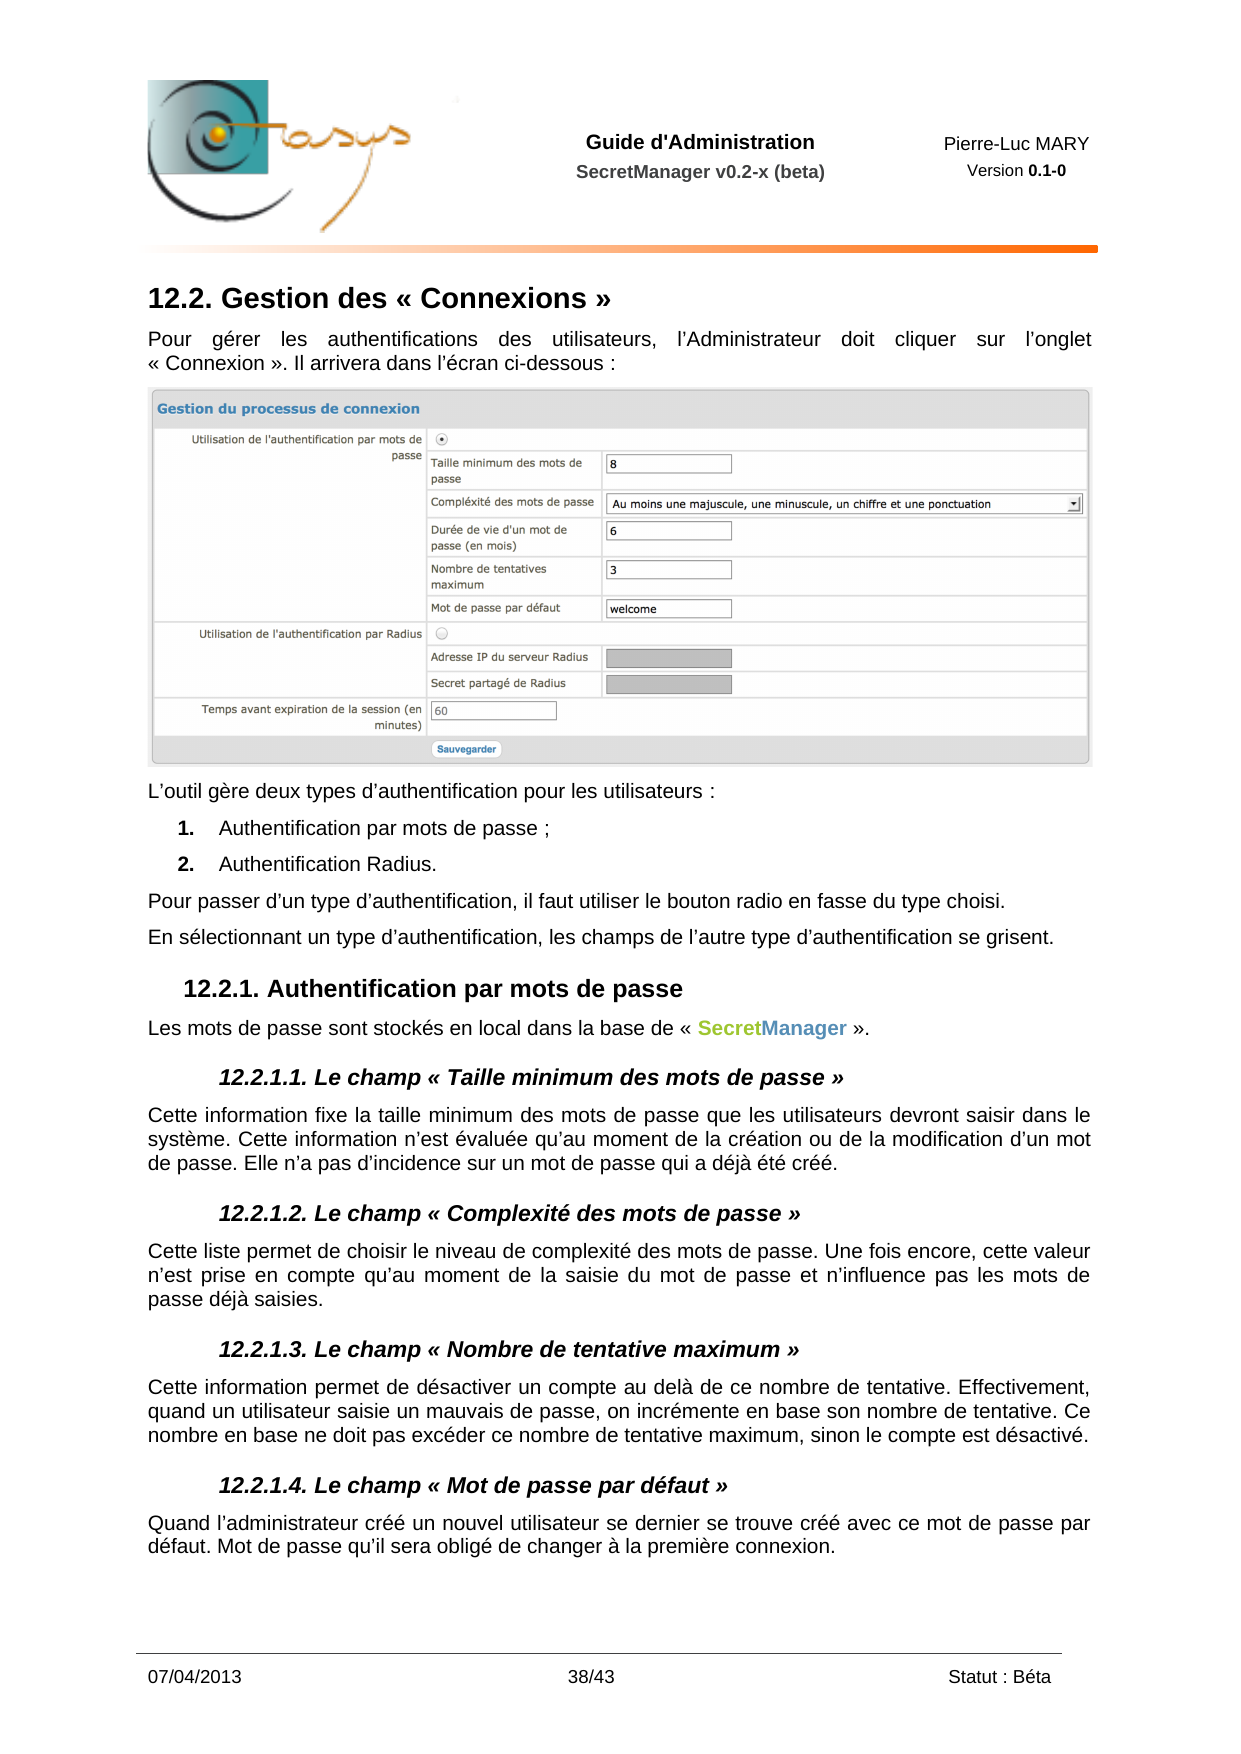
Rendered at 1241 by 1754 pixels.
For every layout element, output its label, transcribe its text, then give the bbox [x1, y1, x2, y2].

text Pour gérer les authentifications des utilisateurs, l’Administrateur doit cliquer sur l’onglet « Connexion ». Il arrivera dans l’écran ci-dessous : [148, 327, 1092, 375]
text Cette information fixe la taille minimum des mots de passe que les utilisateurs devront saisir dans le système. Cette information n’est évaluée qu’au moment de la création ou de la modification d’un mot de passe. Elle n’a pas d’incidence sur un mot de passe qui a déjà été créé. [148, 1103, 1092, 1175]
subtitle Le champ « Taille minimum des mots de passe » [218, 1064, 1092, 1091]
text Quand l’administrateur créé un nouvel utilisateur se dernier se trouve créé avec ce mot de passe par défaut. Mot de passe qu’il sera obligé de changer à la première connexion. [148, 1510, 1092, 1558]
subtitle Le champ « Nombre de tentative maximum » [218, 1336, 1092, 1362]
subtitle Le champ « Mot de passe par défaut » [218, 1472, 1092, 1498]
text Pour passer d’un type d’authentification, il faut utiliser le bouton radio en fasse du type choisi. [148, 889, 1092, 913]
text Cette liste permet de choisir le niveau de complexité des mots de passe. Une fois encore, cette valeur n’est prise en compte qu’au moment de la saisie du mot de passe et n’influence pas les mots de passe déjà saisies. [148, 1239, 1092, 1311]
subtitle Gestion des « Connexions » [148, 281, 1092, 315]
picture [147, 387, 1093, 767]
subtitle Authentification par mots de passe [183, 974, 1092, 1003]
text L’outil gère deux types d’authentification pour les utilisateurs : [148, 779, 1092, 803]
text Les mots de passe sont stockés en local dans la base de « SecretManager ». [148, 1015, 1092, 1039]
list Authentification par mots de passe ; [177, 816, 1092, 840]
text Cette information permet de désactiver un compte au delà de ce nombre de tentative. Effectivement, quand un utilisateur saisie un mauvais de passe, on incrémente en base son nombre de tentative. Ce nombre en base ne doit pas excéder ce nombre de tentative maximum, sinon le compte est désactivé. [148, 1375, 1092, 1447]
list Authentification Radius. [177, 852, 1092, 876]
picture [147, 80, 461, 233]
subtitle Le champ « Complexité des mots de passe » [218, 1200, 1092, 1226]
text En sélectionnant un type d’authentification, les champs de l’autre type d’authentification se grisent. [148, 925, 1092, 949]
